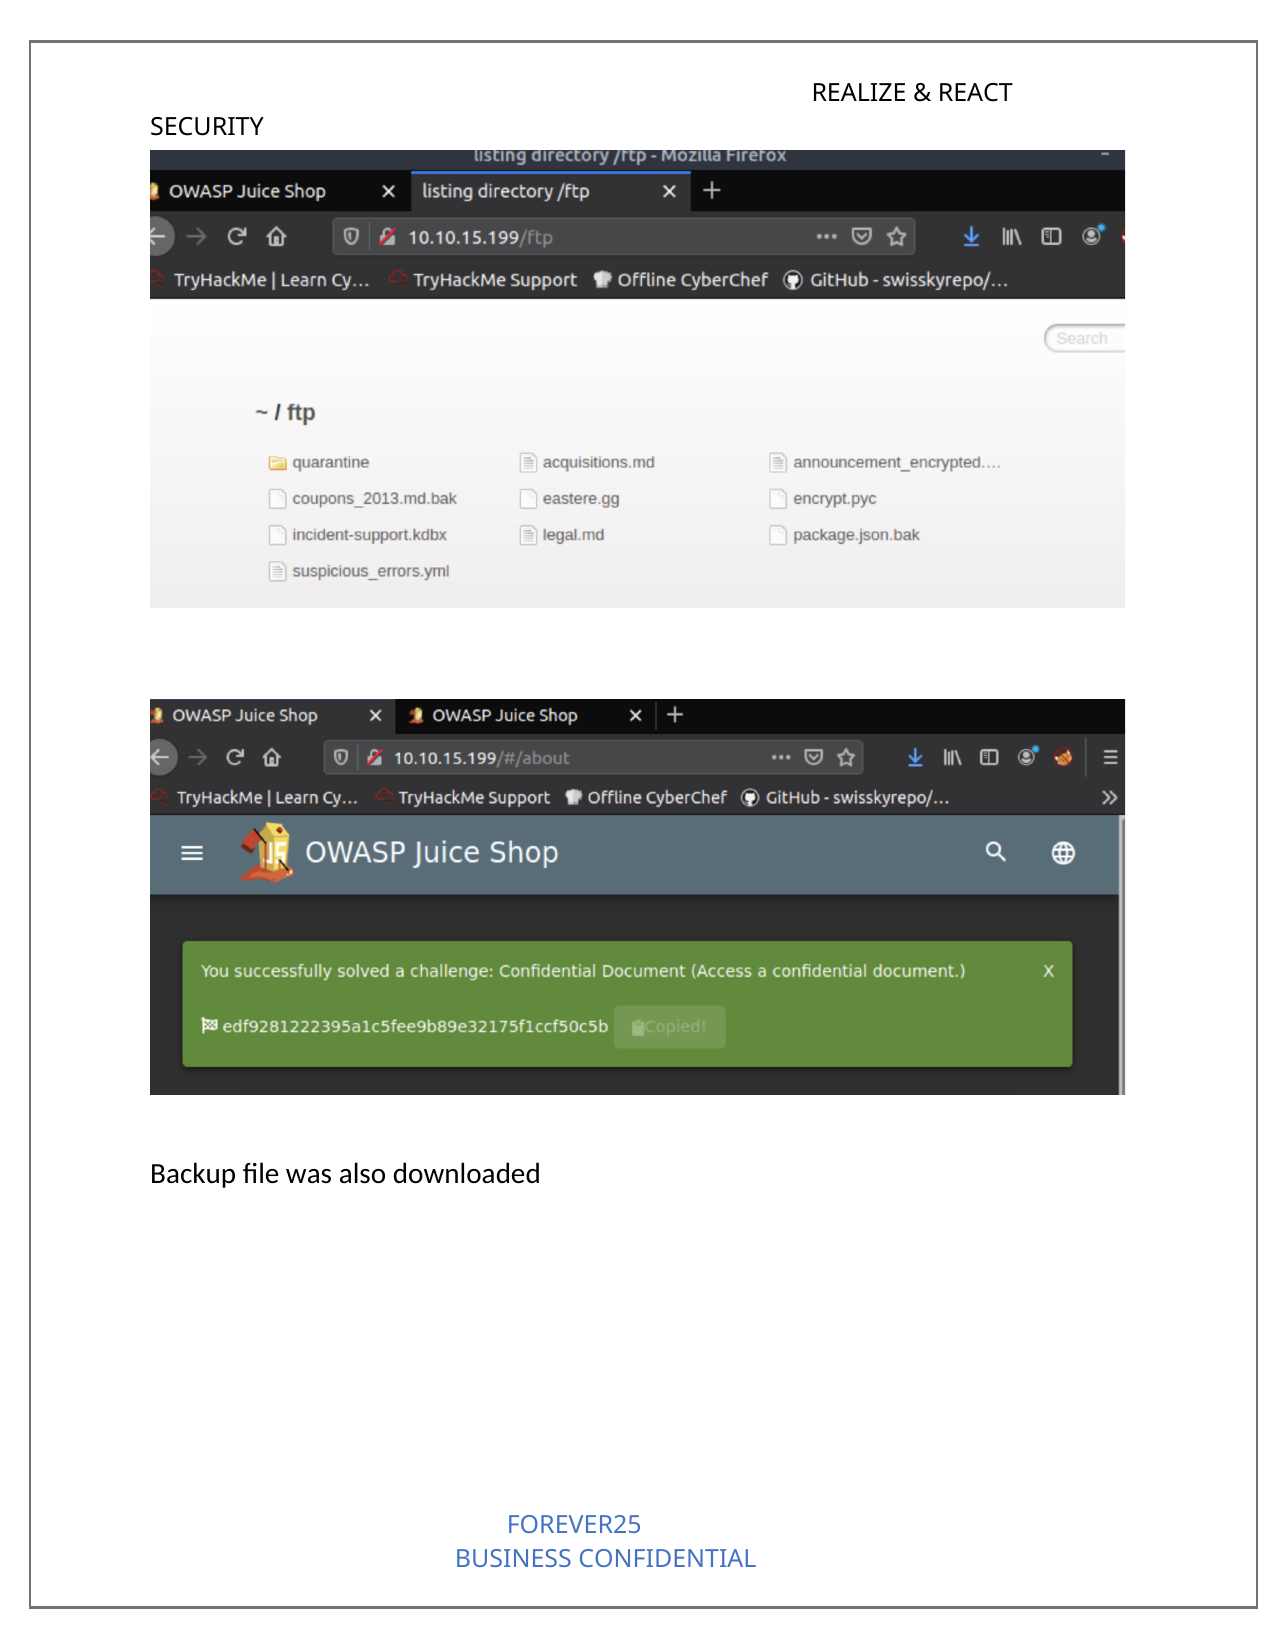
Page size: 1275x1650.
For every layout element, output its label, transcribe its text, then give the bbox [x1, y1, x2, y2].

text Backup file was also downloaded [150, 1155, 1125, 1191]
picture [150, 699, 1125, 1095]
picture [150, 150, 1125, 608]
